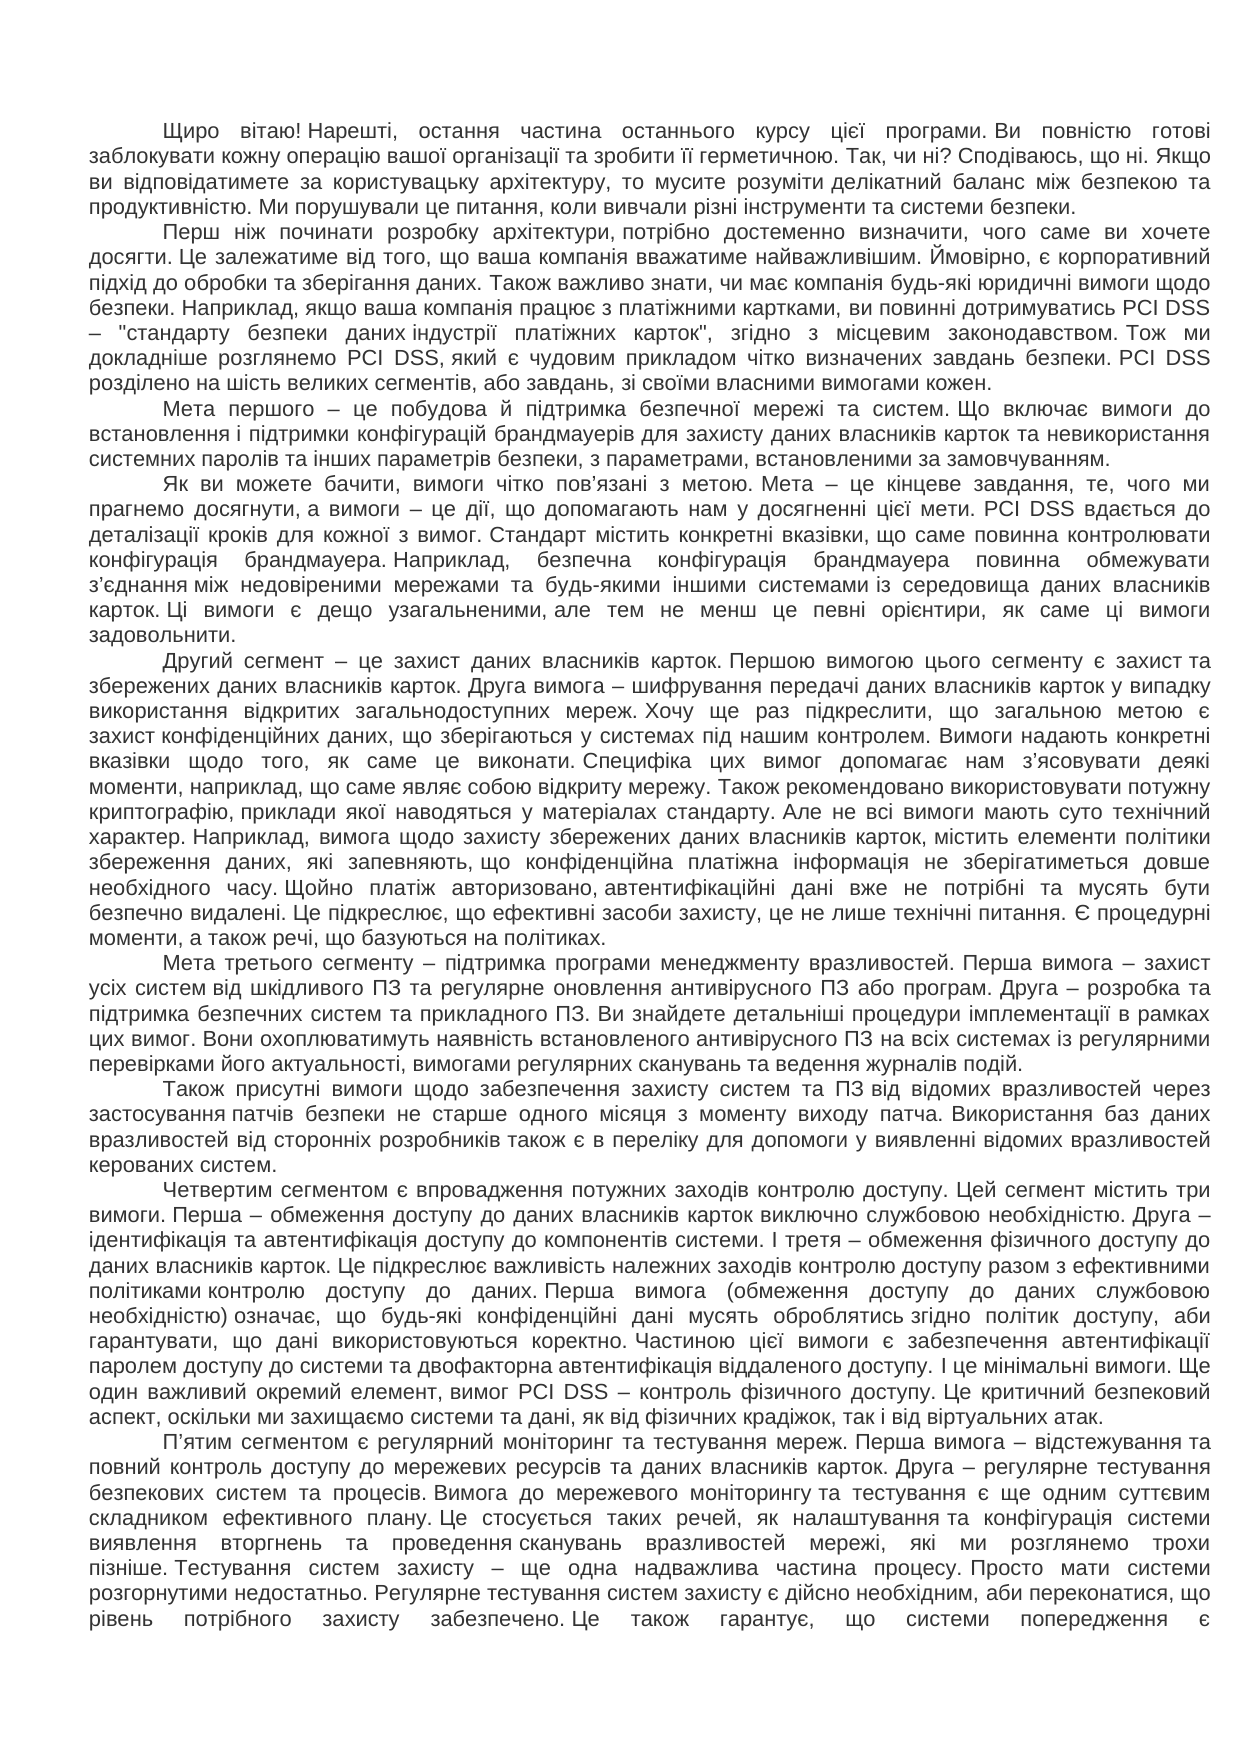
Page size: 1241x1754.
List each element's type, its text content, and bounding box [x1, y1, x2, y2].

text Мета третього сегменту ‒ підтримка програми менеджменту вразливостей. Перша вимога ‒ захист усіх систем від шкідливого ПЗ та регулярне оновлення антивірусного ПЗ або програм. Друга ‒ розробка та підтримка безпечних систем та прикладного ПЗ. Ви знайдете детальніші процедури імплементації в рамках цих вимог. Вони охоплюватимуть наявність встановленого антивірусного ПЗ на всіх системах із регулярними перевірками його актуальності, вимогами регулярних сканувань та ведення журналів подій. [89, 950, 1211, 1076]
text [89, 1429, 1211, 1631]
text Мета першого – це побудова й підтримка безпечної мережі та систем. Що включає вимоги до встановлення і підтримки конфігурацій брандмауерів для захисту даних власників карток та невикористання системних паролів та інших параметрів безпеки, з параметрами, встановленими за замовчуванням. [89, 395, 1211, 471]
text Четвертим сегментом є впровадження потужних заходів контролю доступу. Цей сегмент містить три вимоги. Перша ‒ обмеження доступу до даних власників карток виключно службовою необхідністю. Друга ‒ ідентифікація та автентифікація доступу до компонентів системи. І третя ‒ обмеження фізичного доступу до даних власників карток. Це підкреслює важливість належних заходів контролю доступу разом з ефективними політиками контролю доступу до даних. Перша вимога (обмеження доступу до даних службовою необхідністю) означає, що будь-які конфіденційні дані мусять оброблятись згідно політик доступу, аби гарантувати, що дані використовуються коректно. Частиною цієї вимоги є забезпечення автентифікації паролем доступу до системи та двофакторна автентифікація віддаленого доступу. І це мінімальні вимоги. Ще один важливий окремий елемент, вимог PCI DSS ‒ контроль фізичного доступу. Це критичний безпековий аспект, оскільки ми захищаємо системи та дані, як від фізичних крадіжок, так і від віртуальних атак. [89, 1177, 1211, 1429]
text Як ви можете бачити, вимоги чітко пов’язані з метою. Мета – це кінцеве завдання, те, чого ми прагнемо досягнути, а вимоги ‒ це дії, що допомагають нам у досягненні цієї мети. PCI DSS вдається до деталізації кроків для кожної з вимог. Стандарт містить конкретні вказівки, що саме повинна контролювати конфігурація брандмауера. Наприклад, безпечна конфігурація брандмауера повинна обмежувати з’єднання між недовіреними мережами та будь-якими іншими системами із середовища даних власників карток. Ці вимоги є дещо узагальненими, але тем не менш це певні орієнтири, як саме ці вимоги задовольнити. [89, 471, 1211, 647]
text Перш ніж починати розробку архітектури, потрібно достеменно визначити, чого саме ви хочете досягти. Це залежатиме від того, що ваша компанія вважатиме найважливішим. Ймовірно, є корпоративний підхід до обробки та зберігання даних. Також важливо знати, чи має компанія будь-які юридичні вимоги щодо безпеки. Наприклад, якщо ваша компанія працює з платіжними картками, ви повинні дотримуватись PCI DSS ‒ "стандарту безпеки даних індустрії платіжних карток", згідно з місцевим законодавством. Тож ми докладніше розглянемо PCI DSS, який є чудовим прикладом чітко визначених завдань безпеки. PCI DSS розділено на шість великих сегментів, або завдань, зі своїми власними вимогами кожен. [89, 219, 1211, 395]
text Другий сегмент ‒ це захист даних власників карток. Першою вимогою цього сегменту є захист та збережених даних власників карток. Друга вимога ‒ шифрування передачі даних власників карток у випадку використання відкритих загальнодоступних мереж. Хочу ще раз підкреслити, що загальною метою є захист конфіденційних даних, що зберігаються у системах під нашим контролем. Вимоги надають конкретні вказівки щодо того, як саме це виконати. Специфіка цих вимог допомагає нам з’ясовувати деякі моменти, наприклад, що саме являє собою відкриту мережу. Також рекомендовано використовувати потужну криптографію, приклади якої наводяться у матеріалах стандарту. Але не всі вимоги мають суто технічний характер. Наприклад, вимога щодо захисту збережених даних власників карток, містить елементи політики збереження даних, які запевняють, що конфіденційна платіжна інформація не зберігатиметься довше необхідного часу. Щойно платіж авторизовано, автентифікаційні дані вже не потрібні та мусять бути безпечно видалені. Це підкреслює, що ефективні засоби захисту, це не лише технічні питання. Є процедурні моменти, а також речі, що базуються на політиках. [89, 647, 1211, 950]
text Також присутні вимоги щодо забезпечення захисту систем та ПЗ від відомих вразливостей через застосування патчів безпеки не старше одного місяця з моменту виходу патча. Використання баз даних вразливостей від сторонніх розробників також є в переліку для допомоги у виявленні відомих вразливостей керованих систем. [89, 1076, 1211, 1177]
text Щиро вітаю! Нарешті, остання частина останнього курсу цієї програми. Ви повністю готові заблокувати кожну операцію вашої організації та зробити її герметичною. Так, чи ні? Сподіваюсь, що ні. Якщо ви відповідатимете за користувацьку архітектуру, то мусите розуміти делікатний баланс між безпекою та продуктивністю. Ми порушували це питання, коли вивчали різні інструменти та системи безпеки. [89, 118, 1211, 219]
